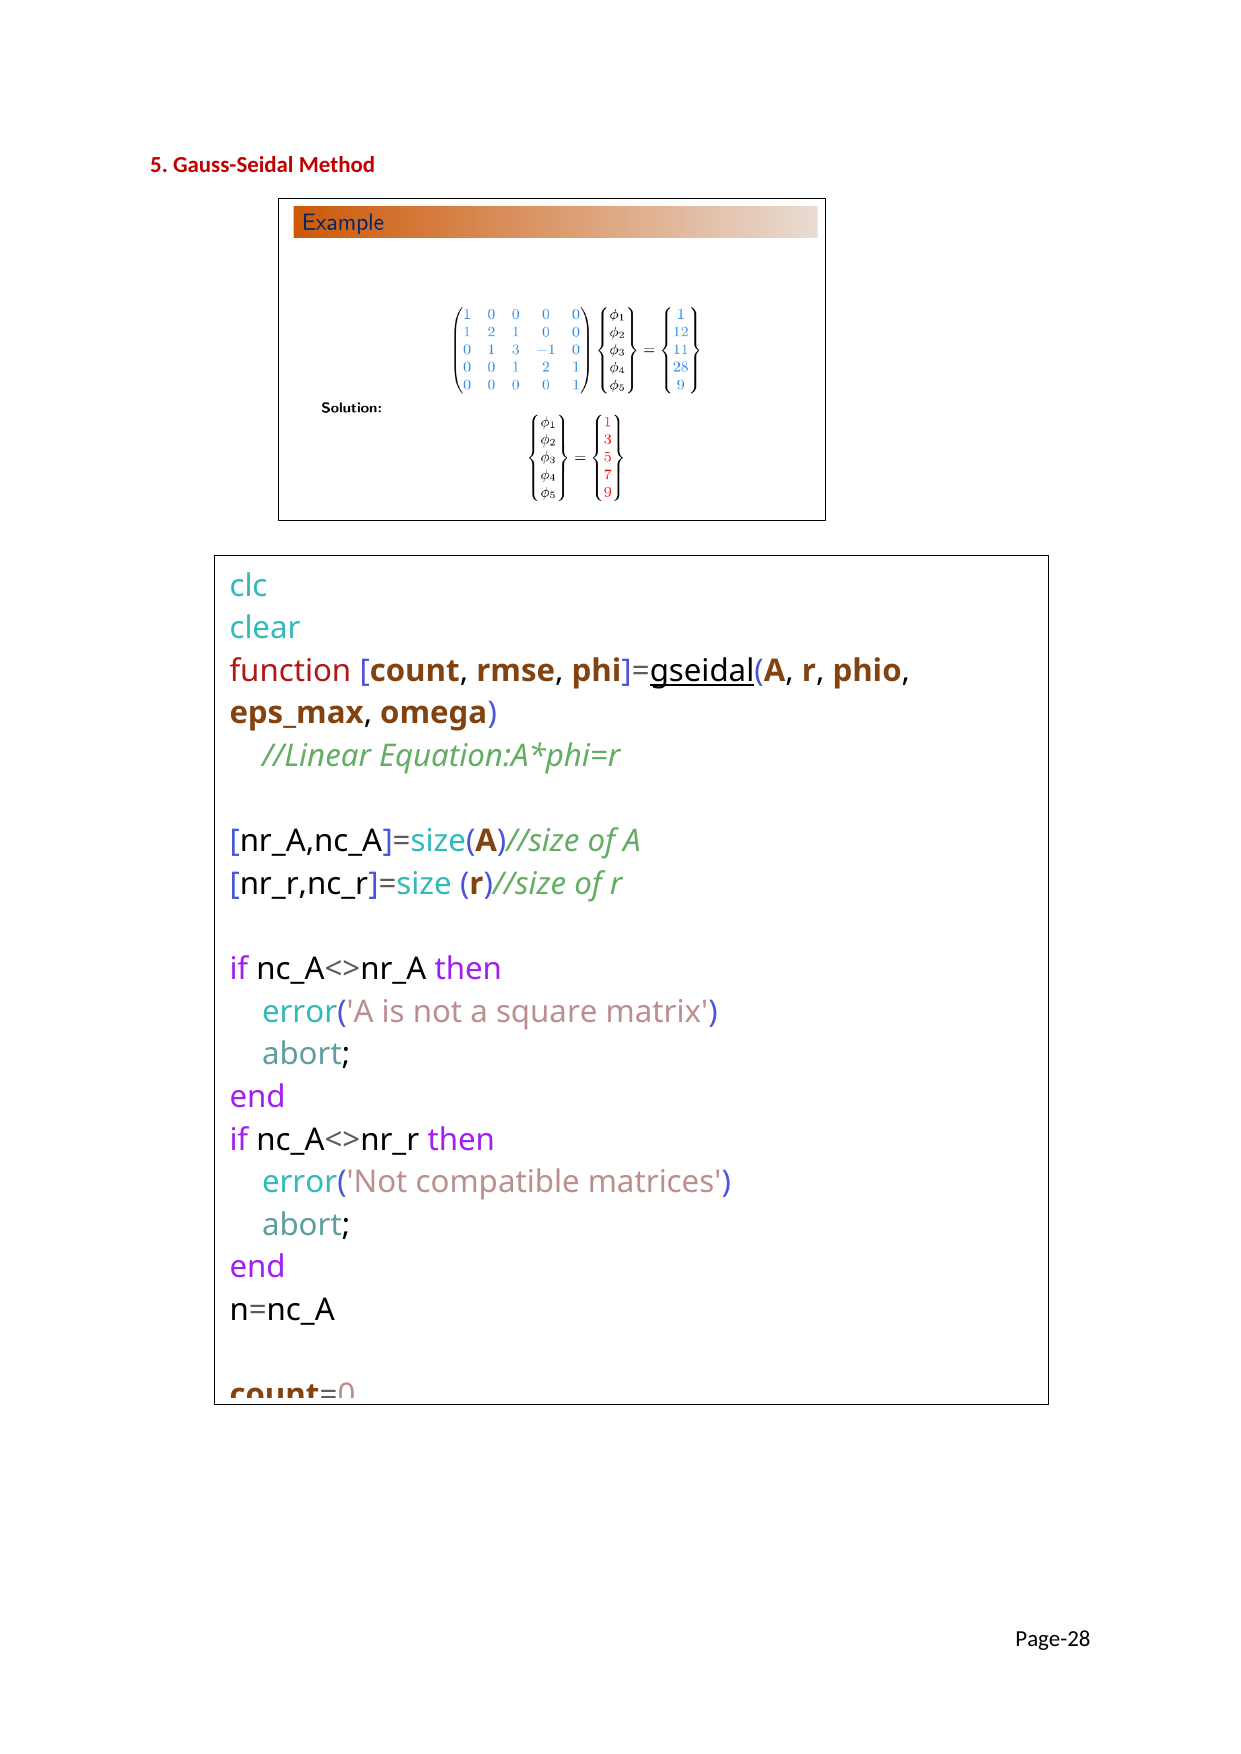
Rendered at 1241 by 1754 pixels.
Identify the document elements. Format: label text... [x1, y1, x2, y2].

text 5. Gauss-Seidal Method [150, 150, 1090, 178]
picture [293, 206, 818, 512]
